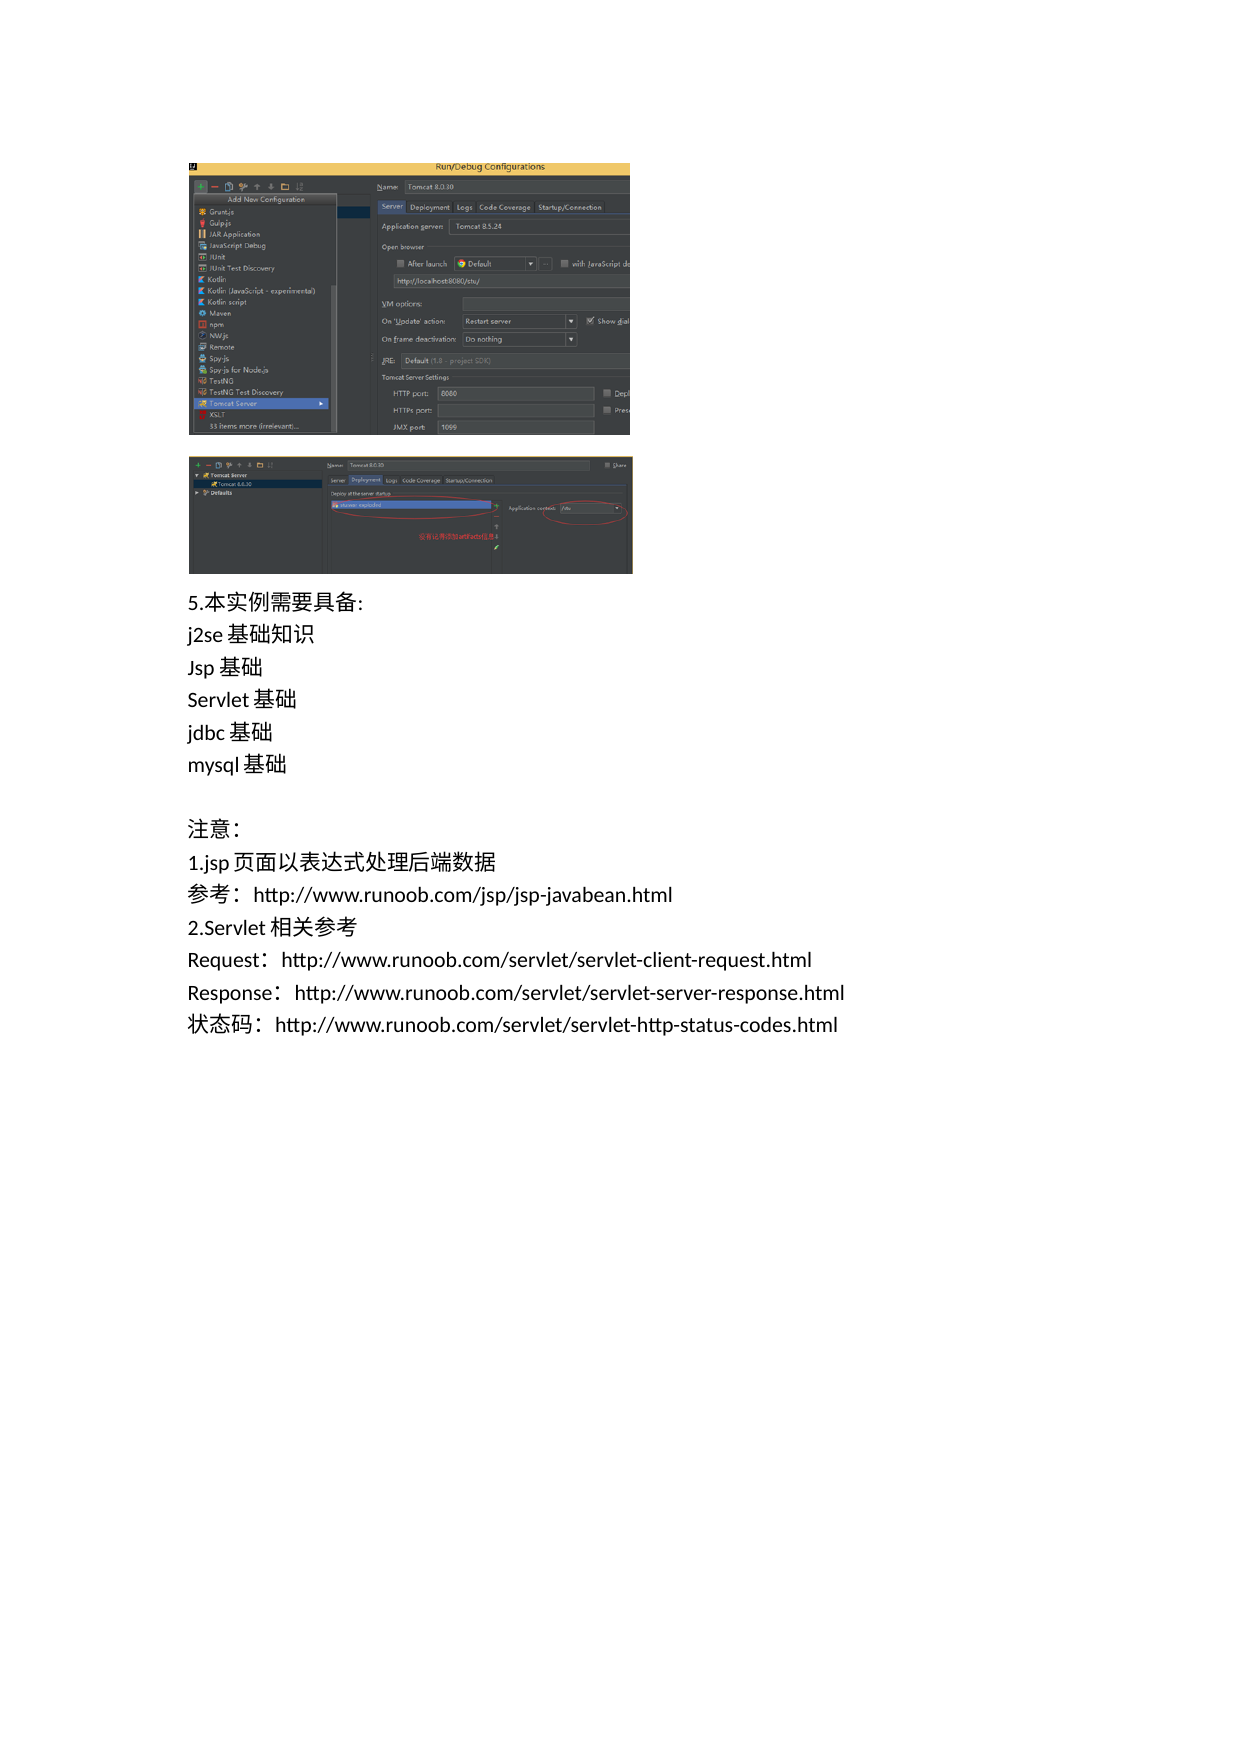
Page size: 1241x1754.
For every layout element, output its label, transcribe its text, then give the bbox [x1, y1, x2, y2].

text 2.Servlet相关参考 [187, 909, 1053, 942]
text jdbc基础 [187, 714, 1053, 747]
text 参考：http://www.runoob.com/jsp/jsp-javabean.html [187, 877, 1053, 909]
picture [187, 161, 631, 436]
text 注意： [187, 812, 1053, 844]
picture [187, 454, 634, 575]
text Jsp基础 [187, 649, 1053, 682]
text 5.本实例需要具备: [187, 584, 1053, 617]
text mysql基础 [187, 747, 1053, 779]
text j2se基础知识 [187, 617, 1053, 649]
text Request：http://www.runoob.com/servlet/servlet-client-request.html [187, 942, 1053, 974]
text 1.jsp页面以表达式处理后端数据 [187, 844, 1053, 877]
text 状态码：http://www.runoob.com/servlet/servlet-http-status-codes.html [187, 1007, 1053, 1039]
text Servlet基础 [187, 682, 1053, 714]
text Response：http://www.runoob.com/servlet/servlet-server-response.html [187, 974, 1053, 1007]
